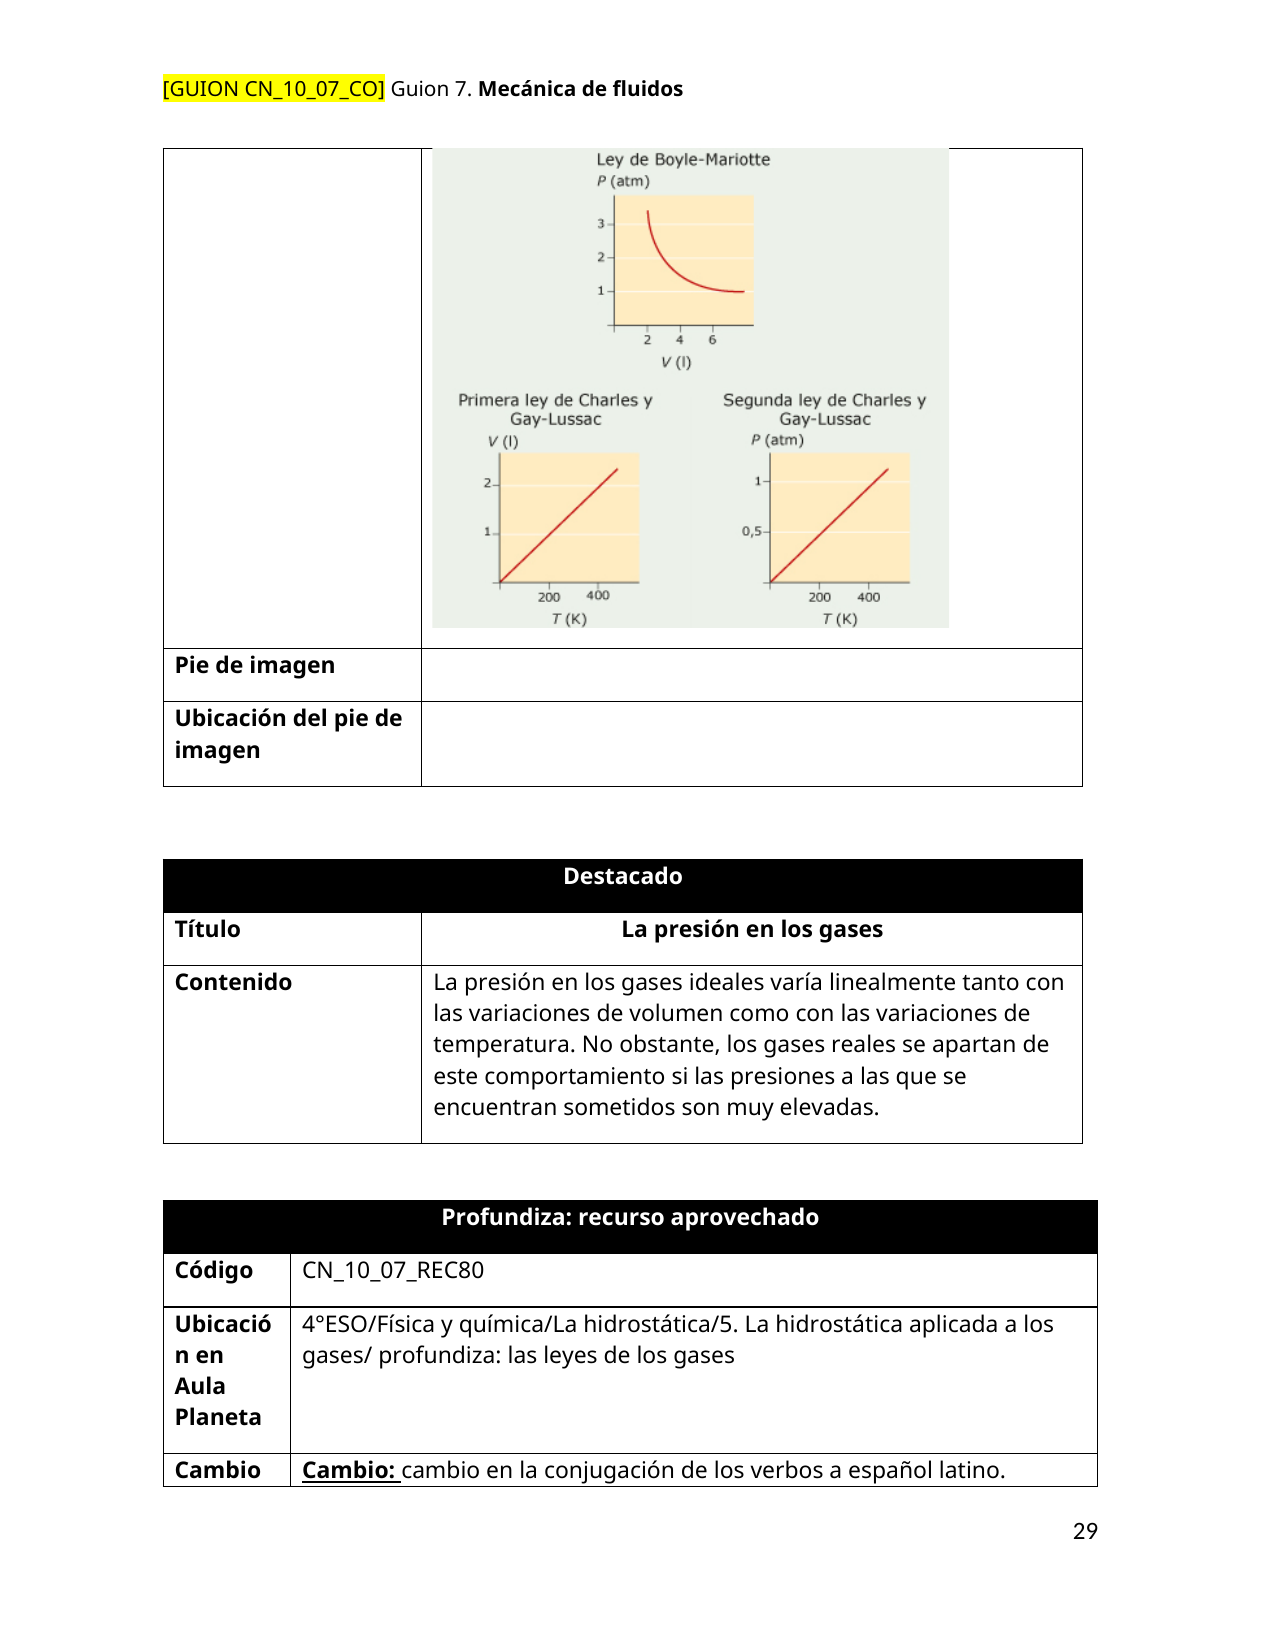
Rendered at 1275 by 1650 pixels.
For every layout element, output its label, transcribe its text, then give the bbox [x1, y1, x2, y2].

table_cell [164, 1454, 290, 1486]
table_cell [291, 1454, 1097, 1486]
table_cell Título [164, 913, 421, 965]
picture [432, 148, 950, 628]
table_cell La presión en los gases [422, 913, 1082, 965]
table_cell CN_10_07_REC80 [291, 1254, 1097, 1306]
table_cell 4°ESO/Física y química/La hidrostática/5. La hidrostática aplicada a los gases/ profundiza: las leyes de los gases [291, 1308, 1097, 1453]
table_cell Contenido [164, 966, 421, 1143]
table_cell Pie de imagen [164, 649, 421, 701]
table_cell Ubicación del pie de imagen [164, 702, 421, 786]
table_header Destacado [164, 860, 1082, 912]
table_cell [422, 149, 1082, 648]
table_cell La presión en los gases ideales varía linealmente tanto con las variaciones de volumen como con las variaciones de temperatura. No obstante, los gases reales se apartan de este comportamiento si las presiones a las que se encuentran sometidos son muy elevadas. [422, 966, 1082, 1143]
table_cell Código [164, 1254, 290, 1306]
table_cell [164, 149, 421, 648]
table_cell [422, 702, 1082, 786]
table_header Profundiza: recurso aprovechado [164, 1201, 1097, 1253]
table_cell Ubicación en Aula Planeta [164, 1308, 290, 1453]
table_cell [422, 649, 1082, 701]
